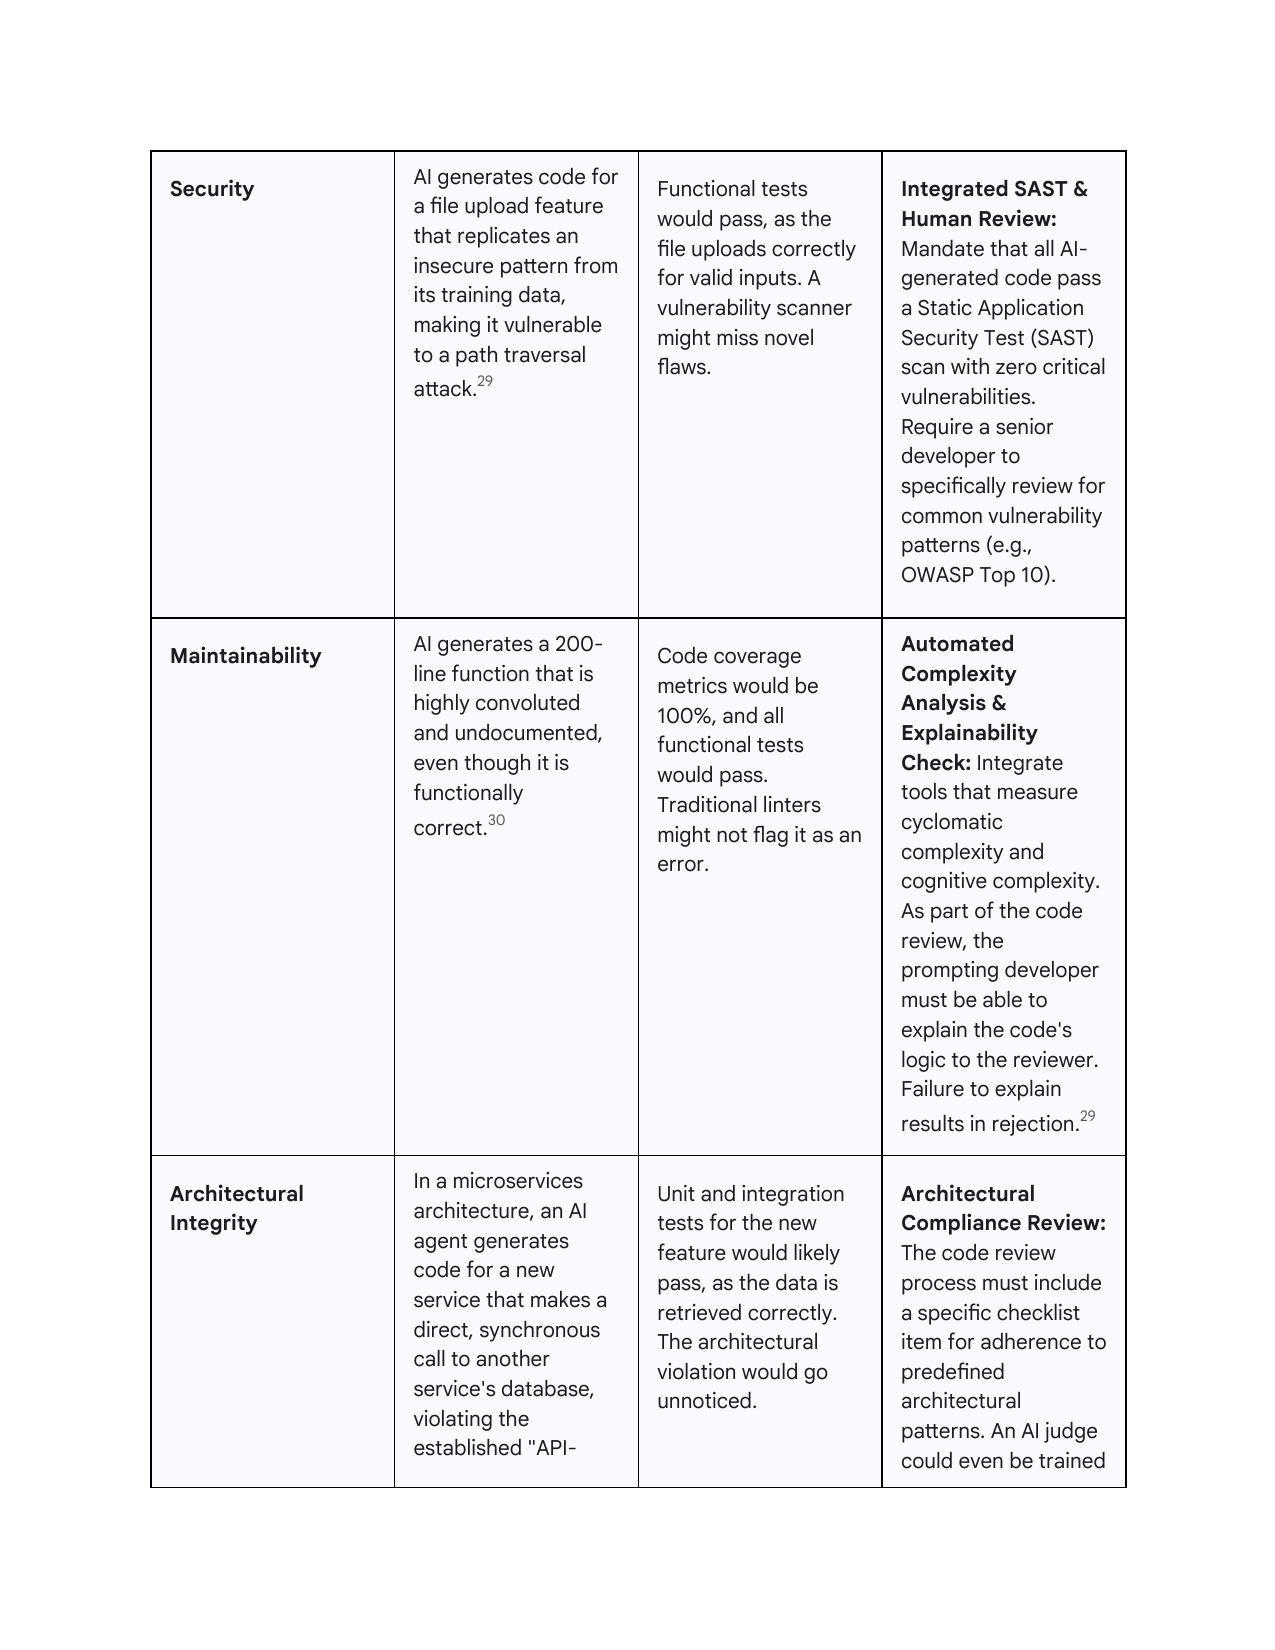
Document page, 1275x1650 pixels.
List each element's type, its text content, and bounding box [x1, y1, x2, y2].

table_cell Automated Complexity Analysis & Explainability Check: Integrate tools that measure cyclomatic complexity and cognitive complexity. As part of the code review, the prompting developer must be able to explain the code's logic to the reviewer. Failure to explain results in rejection.29 [883, 619, 1125, 1154]
table_cell AI generates code for a file upload feature that replicates an insecure pattern from its training data, making it vulnerable to a path traversal attack.29 [395, 152, 638, 617]
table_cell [639, 1156, 881, 1487]
table_cell Maintainability [152, 619, 394, 1154]
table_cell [152, 1156, 394, 1487]
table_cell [883, 1156, 1125, 1487]
table_cell Integrated SAST & Human Review: Mandate that all AI-generated code pass a Static Application Security Test (SAST) scan with zero critical vulnerabilities. Require a senior developer to specifically review for common vulnerability patterns (e.g., OWASP Top 10). [883, 152, 1125, 617]
table_cell Code coverage metrics would be 100%, and all functional tests would pass. Traditional linters might not flag it as an error. [639, 619, 881, 1154]
table_cell Functional tests would pass, as the file uploads correctly for valid inputs. A vulnerability scanner might miss novel flaws. [639, 152, 881, 617]
table_cell Security [152, 152, 394, 617]
table_cell AI generates a 200-line function that is highly convoluted and undocumented, even though it is functionally correct.30 [395, 619, 638, 1154]
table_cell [395, 1156, 638, 1487]
